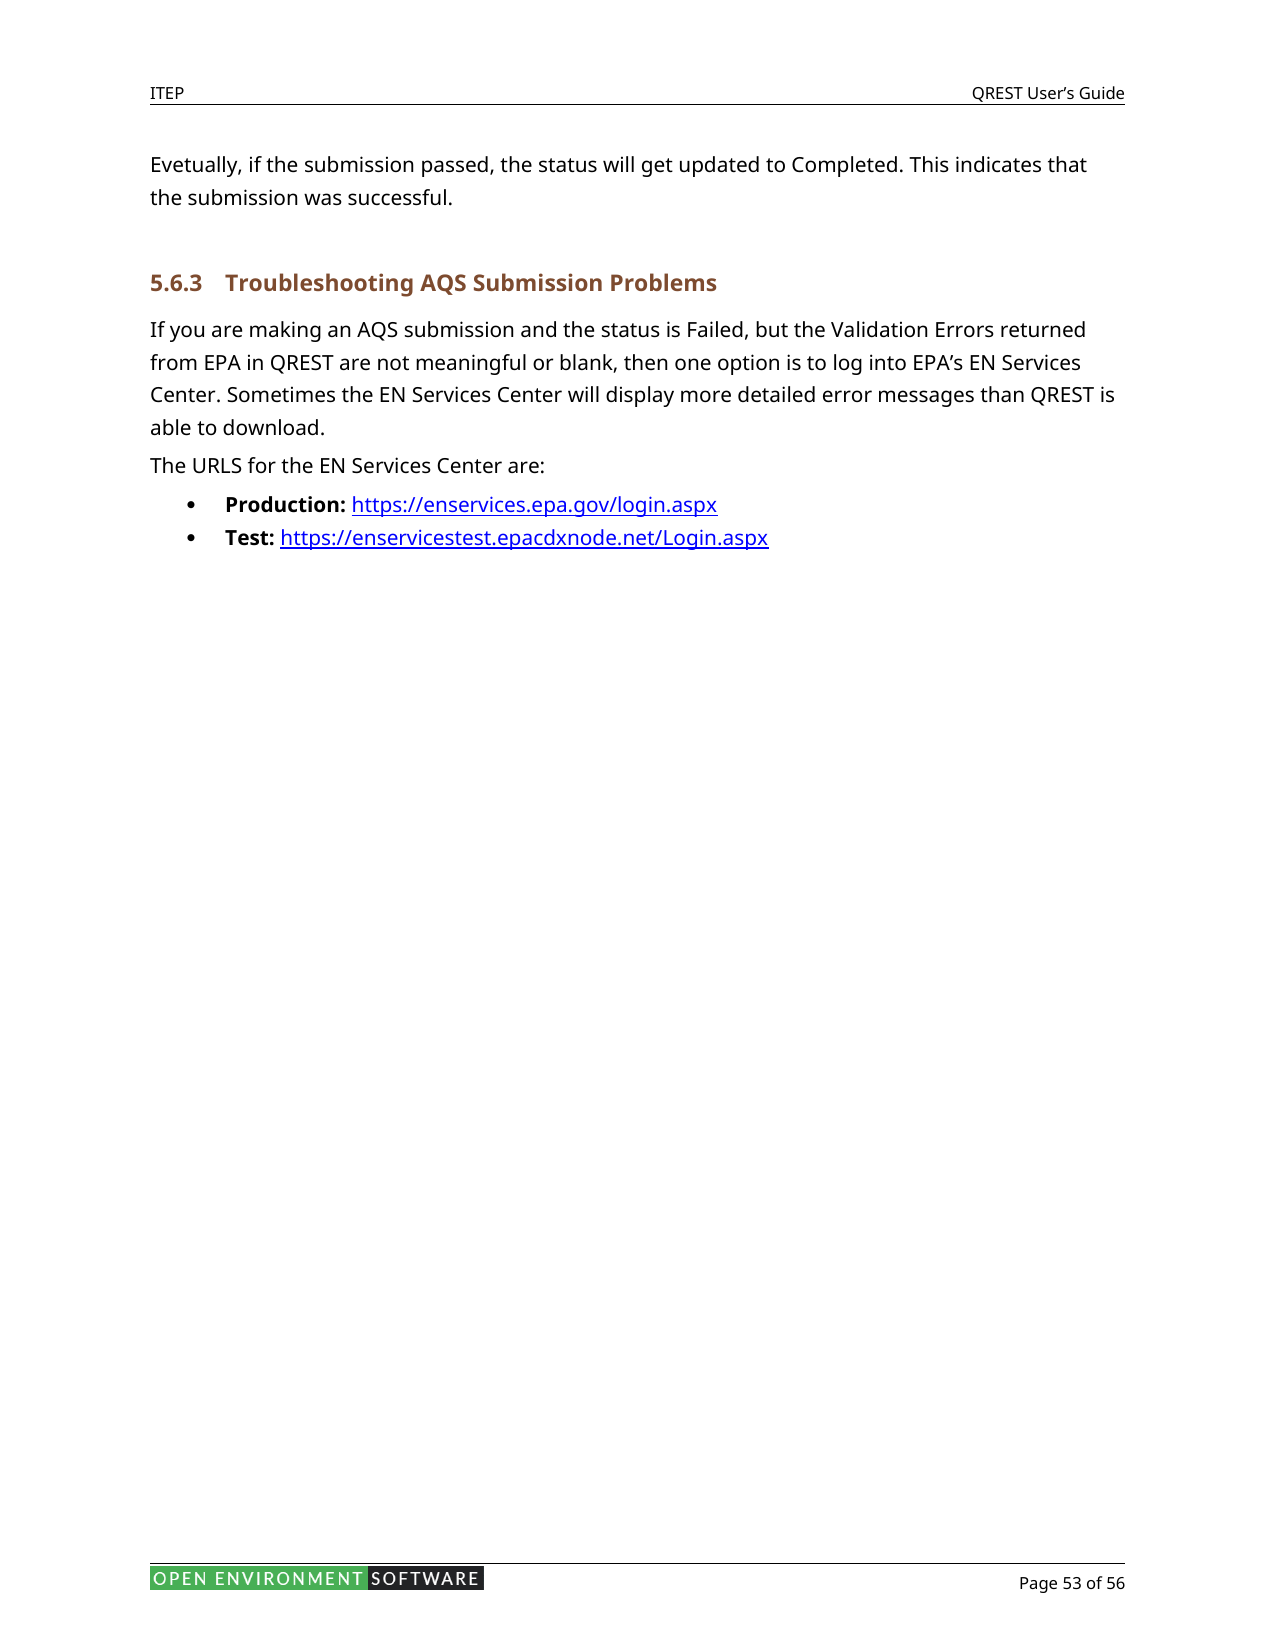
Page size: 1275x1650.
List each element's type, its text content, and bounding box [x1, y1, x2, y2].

list Production: https://enservices.epa.gov/login.aspx [187, 491, 1125, 519]
subtitle Troubleshooting AQS Submission Problems [150, 267, 1125, 298]
list Test: https://enservicestest.epacdxnode.net/Login.aspx [187, 523, 1125, 552]
text Evetually, if the submission passed, the status will get updated to Completed. This indicates that the submission was successful. [150, 150, 1125, 211]
text If you are making an AQS submission and the status is Failed, but the Validation Errors returned from EPA in QREST are not meaningful or blank, then one option is to log into EPA’s EN Services Center. Sometimes the EN Services Center will display more detailed error messages than QREST is able to download. [150, 315, 1125, 441]
picture [150, 1566, 484, 1590]
text The URLS for the EN Services Center are: [150, 452, 1125, 480]
